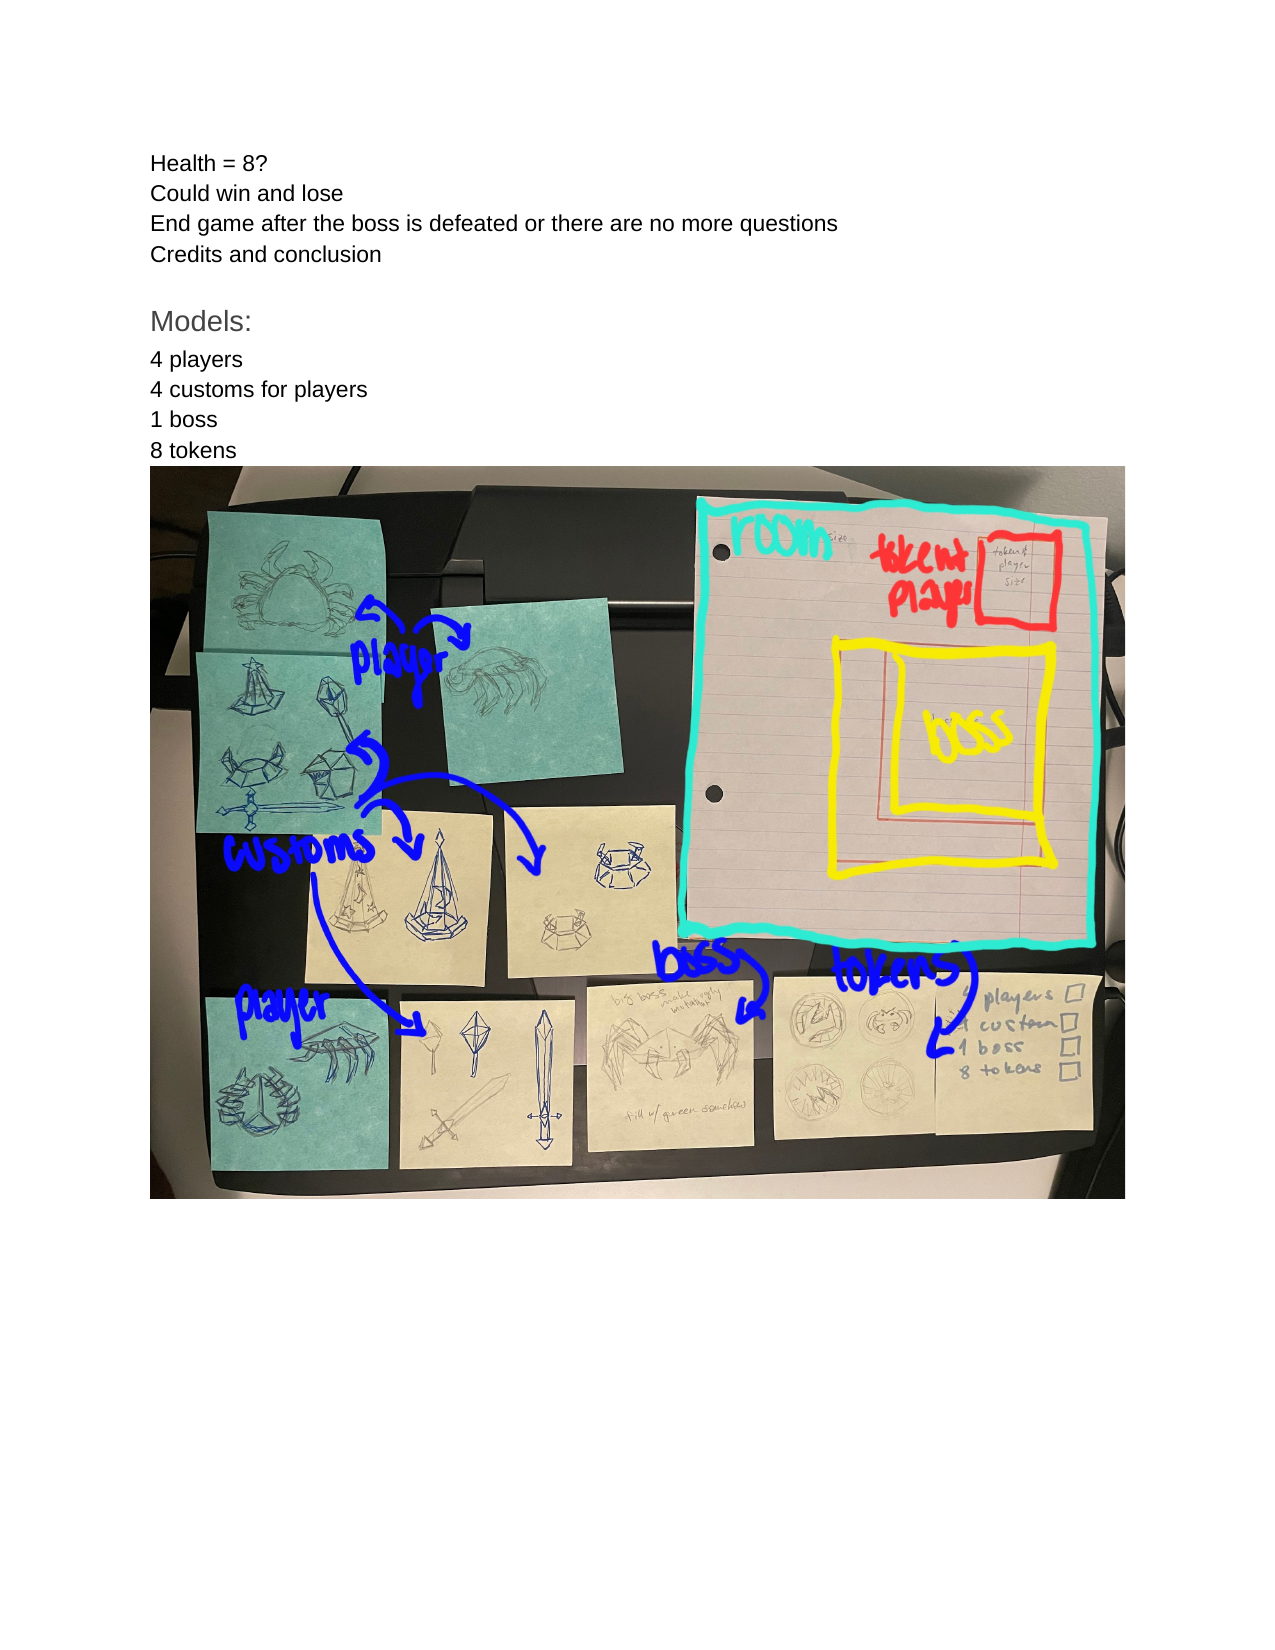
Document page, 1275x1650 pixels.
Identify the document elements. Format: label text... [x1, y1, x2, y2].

text 4 customs for players [150, 376, 1125, 403]
text 4 players [150, 346, 1125, 372]
picture [150, 466, 1125, 1199]
text 8 tokens [150, 437, 1125, 463]
text Credits and conclusion [150, 241, 1125, 267]
subtitle Models: [150, 304, 1125, 338]
text Health = 8? [150, 150, 1125, 176]
text Could win and lose [150, 180, 1125, 207]
text 1 boss [150, 406, 1125, 433]
text End game after the boss is defeated or there are no more questions [150, 210, 1125, 237]
